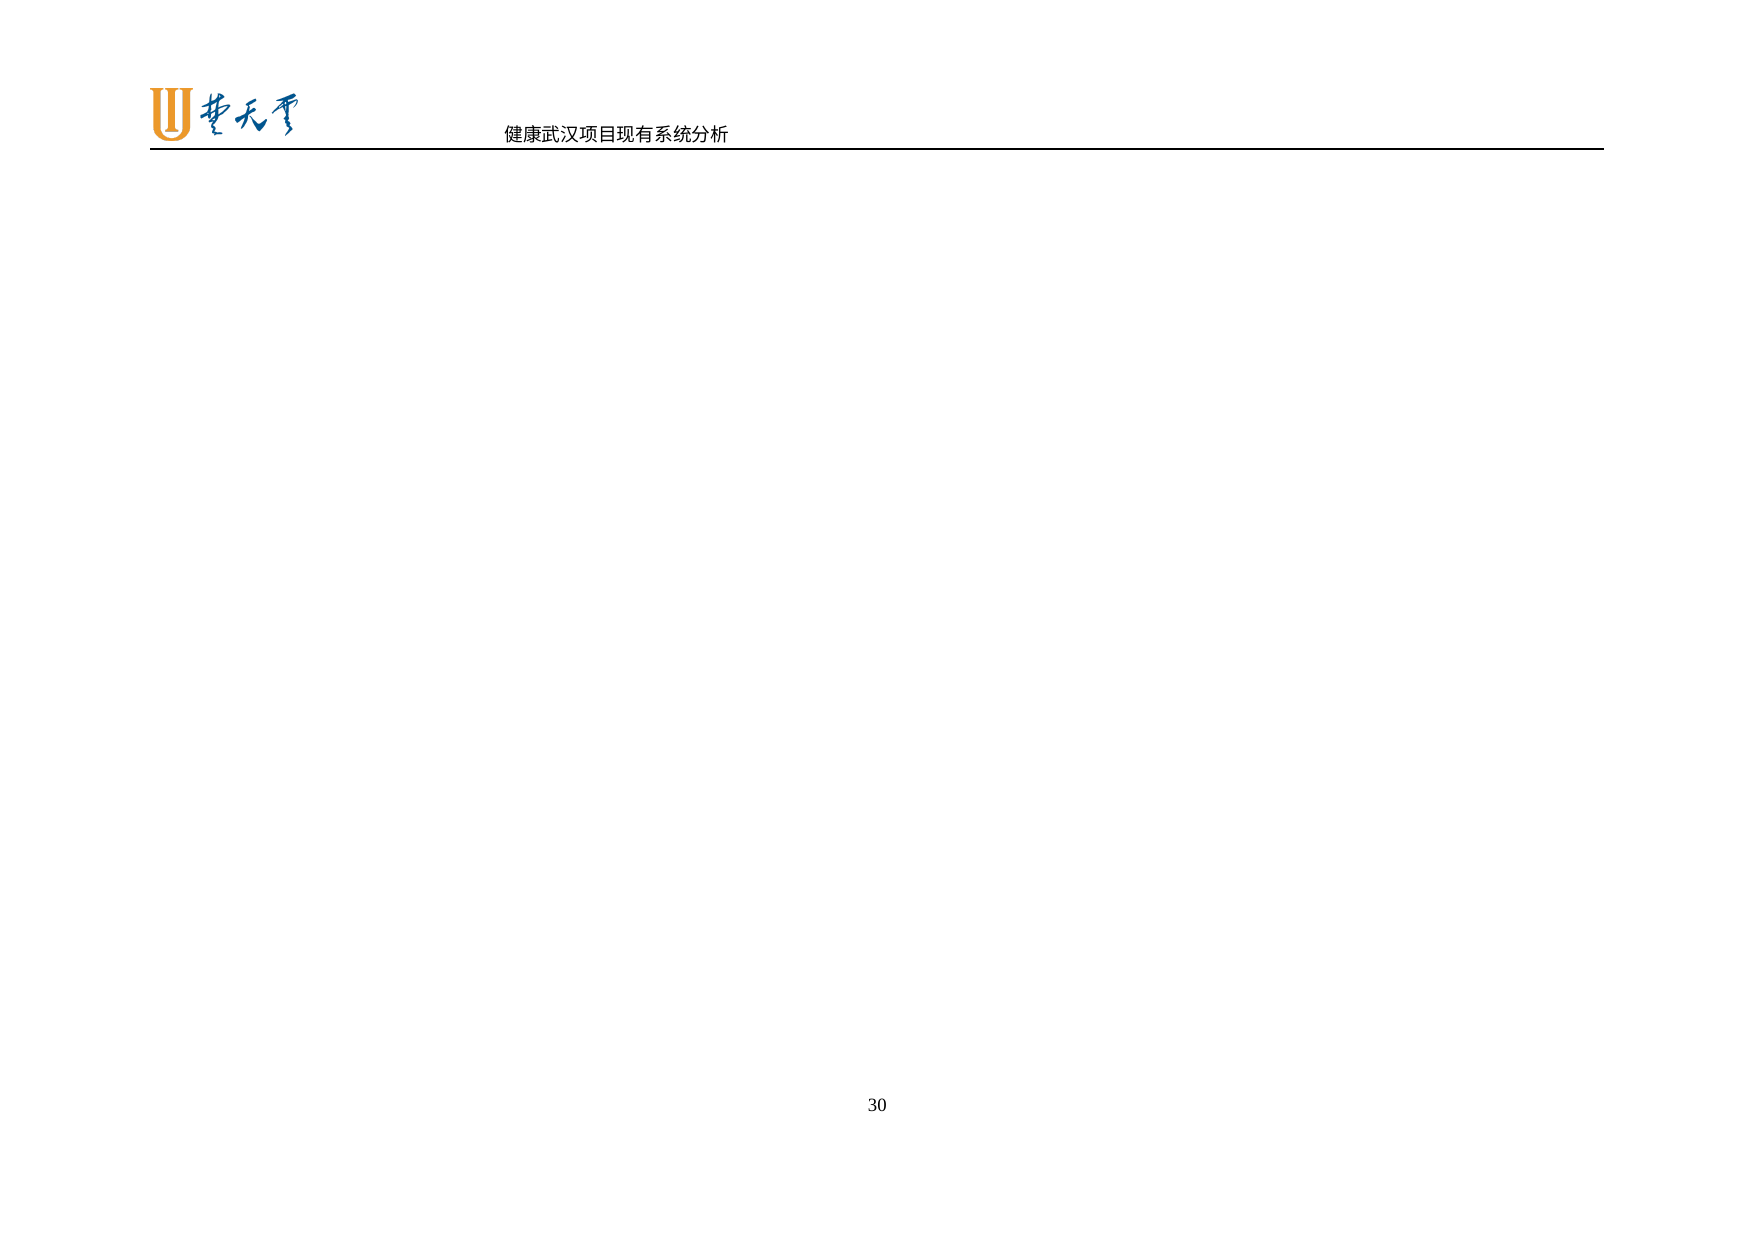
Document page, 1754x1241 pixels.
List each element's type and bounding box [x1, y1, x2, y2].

picture [150, 88, 298, 141]
